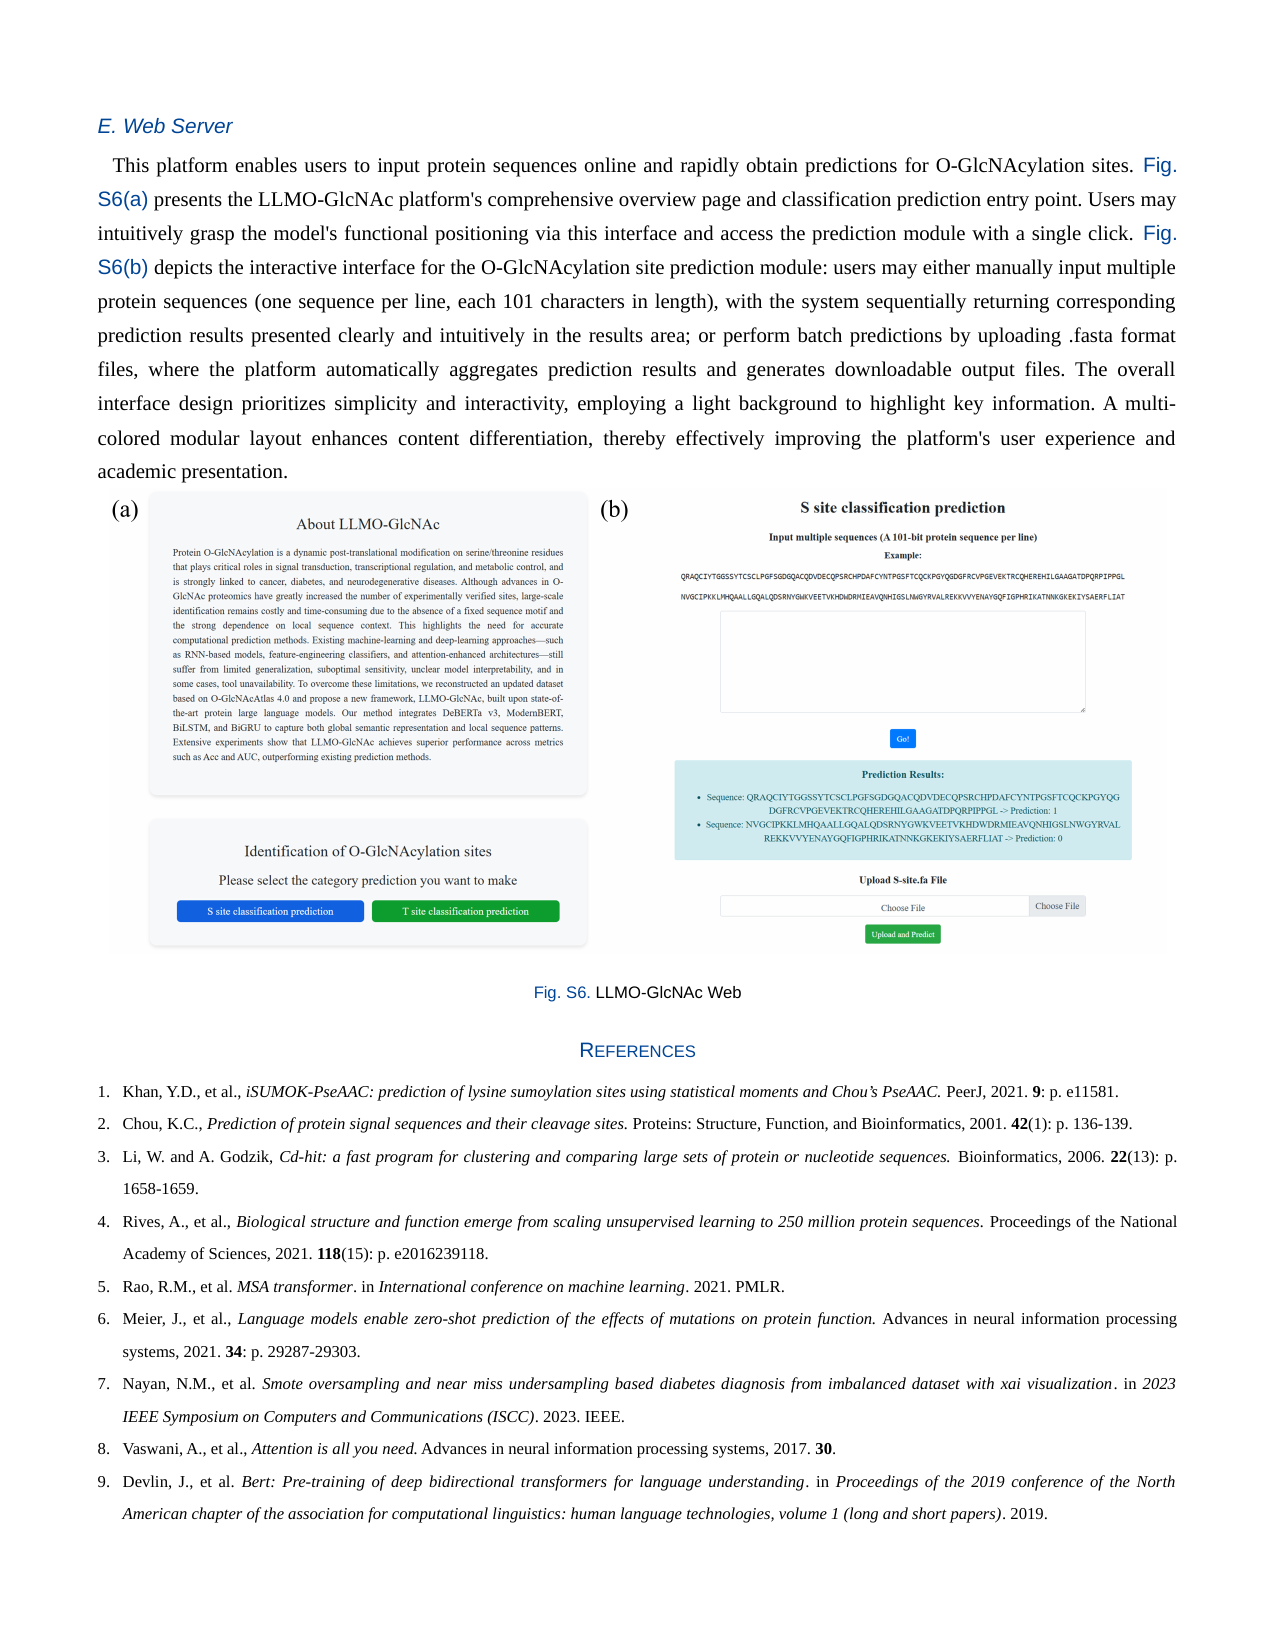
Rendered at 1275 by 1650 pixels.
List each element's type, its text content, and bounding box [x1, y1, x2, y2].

text 4. Rives, A., et al., Biological structure and function emerge from scaling unsupervised learning to 250 million protein sequences. Proceedings of the National Academy of Sciences, 2021. 118(15): p. e2016239118. [97, 1205, 1177, 1270]
text This platform enables users to input protein sequences online and rapidly obtain predictions for O-GlcNAcylation sites. Fig. S6(a) presents the LLMO-GlcNAc platform's comprehensive overview page and classification prediction entry point. Users may intuitively grasp the model's functional positioning via this interface and access the prediction module with a single click. Fig. S6(b) depicts the interactive interface for the O-GlcNAcylation site prediction module: users may either manually input multiple protein sequences (one sequence per line, each 101 characters in length), with the system sequentially returning corresponding prediction results presented clearly and intuitively in the results area; or perform batch predictions by uploading .fasta format files, where the platform automatically aggregates prediction results and generates downloadable output files. The overall interface design prioritizes simplicity and interactivity, employing a light background to highlight key information. A multi-colored modular layout enhances content differentiation, thereby effectively improving the platform's user experience and academic presentation. [97, 149, 1177, 488]
text 1. Khan, Y.D., et al., iSUMOK-PseAAC: prediction of lysine sumoylation sites using statistical moments and Chou’s PseAAC. PeerJ, 2021. 9: p. e11581. [97, 1075, 1177, 1107]
text 8. Vaswani, A., et al., Attention is all you need. Advances in neural information processing systems, 2017. 30. [97, 1432, 1177, 1465]
text 2. Chou, K.C., Prediction of protein signal sequences and their cleavage sites. Proteins: Structure, Function, and Bioinformatics, 2001. 42(1): p. 136-139. [97, 1107, 1177, 1140]
text 6. Meier, J., et al., Language models enable zero-shot prediction of the effects of mutations on protein function. Advances in neural information processing systems, 2021. 34: p. 29287-29303. [97, 1302, 1177, 1367]
picture [108, 488, 1167, 954]
table_header Fig. S6. LLMO-GlcNAc Web [98, 489, 1177, 1009]
text 9. Devlin, J., et al. Bert: Pre-training of deep bidirectional transformers for language understanding. in Proceedings of the 2019 conference of the North American chapter of the association for computational linguistics: human language technologies, volume 1 (long and short papers). 2019. [97, 1465, 1177, 1530]
subtitle References [97, 1034, 1177, 1066]
text 7. Nayan, N.M., et al. Smote oversampling and near miss undersampling based diabetes diagnosis from imbalanced dataset with xai visualization. in 2023 IEEE Symposium on Computers and Communications (ISCC). 2023. IEEE. [97, 1367, 1177, 1432]
text 3. Li, W. and A. Godzik, Cd-hit: a fast program for clustering and comparing large sets of protein or nucleotide sequences. Bioinformatics, 2006. 22(13): p. 1658-1659. [97, 1140, 1177, 1205]
subtitle E. Web Server [97, 110, 1177, 142]
text 5. Rao, R.M., et al. MSA transformer. in International conference on machine learning. 2021. PMLR. [97, 1270, 1177, 1302]
